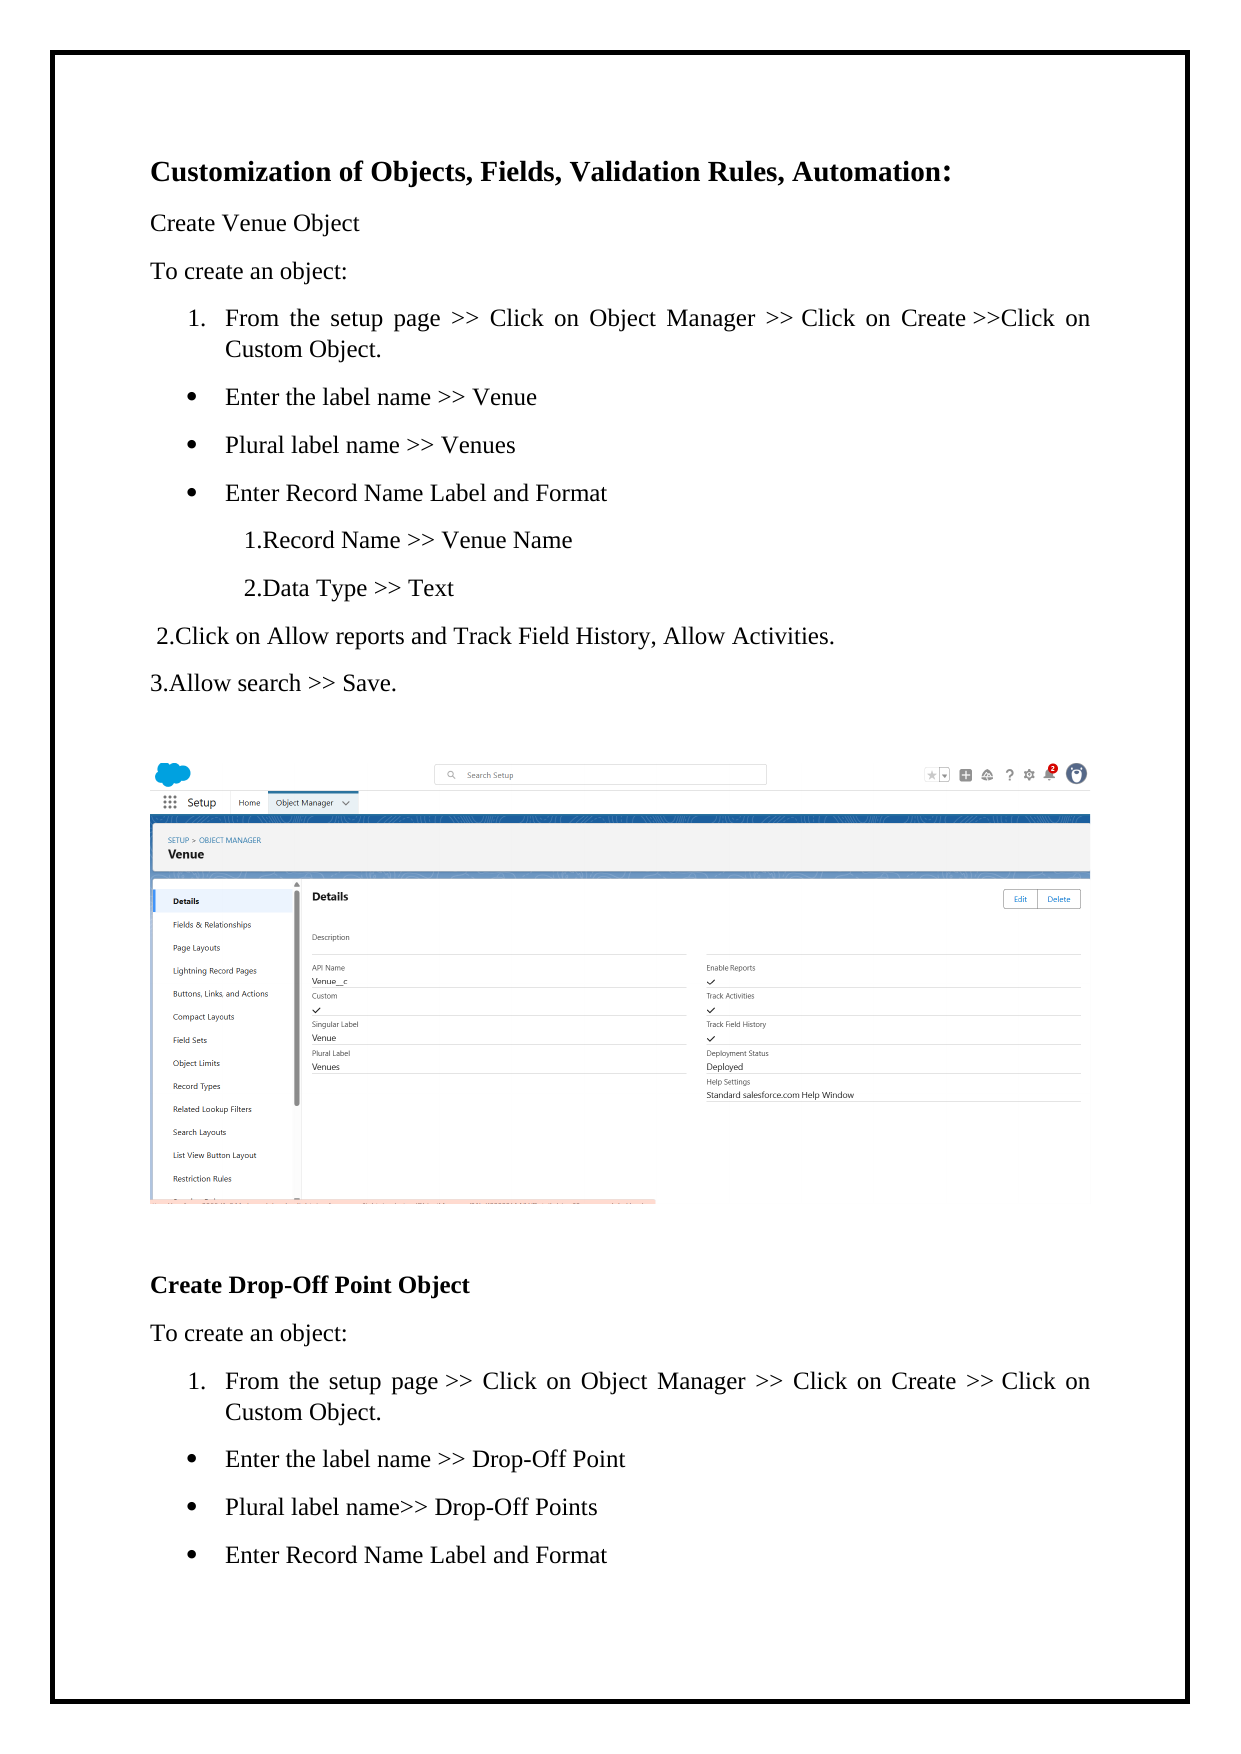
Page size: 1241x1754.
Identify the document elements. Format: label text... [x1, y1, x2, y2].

text 2.Click on Allow reports and Track Field History, Allow Activities. [150, 621, 1090, 649]
text Create Venue Object [150, 208, 1090, 237]
text To create an object: [150, 1318, 1090, 1347]
list Plural label name >> Venues [187, 430, 1090, 459]
list Enter Record Name Label and Format [187, 478, 1090, 506]
text Customization of Objects, Fields, Validation Rules, Automation: [150, 150, 1090, 188]
list From the setup page >> Click on Object Manager >> Click on Create >> Click on Custom Object. [187, 1366, 1090, 1426]
list Enter the label name >> Drop-Off Point [187, 1444, 1090, 1473]
list Enter the label name >> Venue [187, 382, 1090, 411]
text 3.Allow search >> Save. [150, 668, 1090, 697]
picture [150, 763, 1091, 1204]
text To create an object: [150, 256, 1090, 284]
text 2.Data Type >> Text [187, 573, 1090, 602]
list From the setup page >> Click on Object Manager >> Click on Create >>Click on Custom Object. [187, 303, 1090, 363]
list Enter Record Name Label and Format [187, 1540, 1090, 1569]
text 1.Record Name >> Venue Name [187, 525, 1090, 554]
list Plural label name>> Drop-Off Points [187, 1492, 1090, 1521]
text Create Drop-Off Point Object [150, 1270, 1090, 1299]
